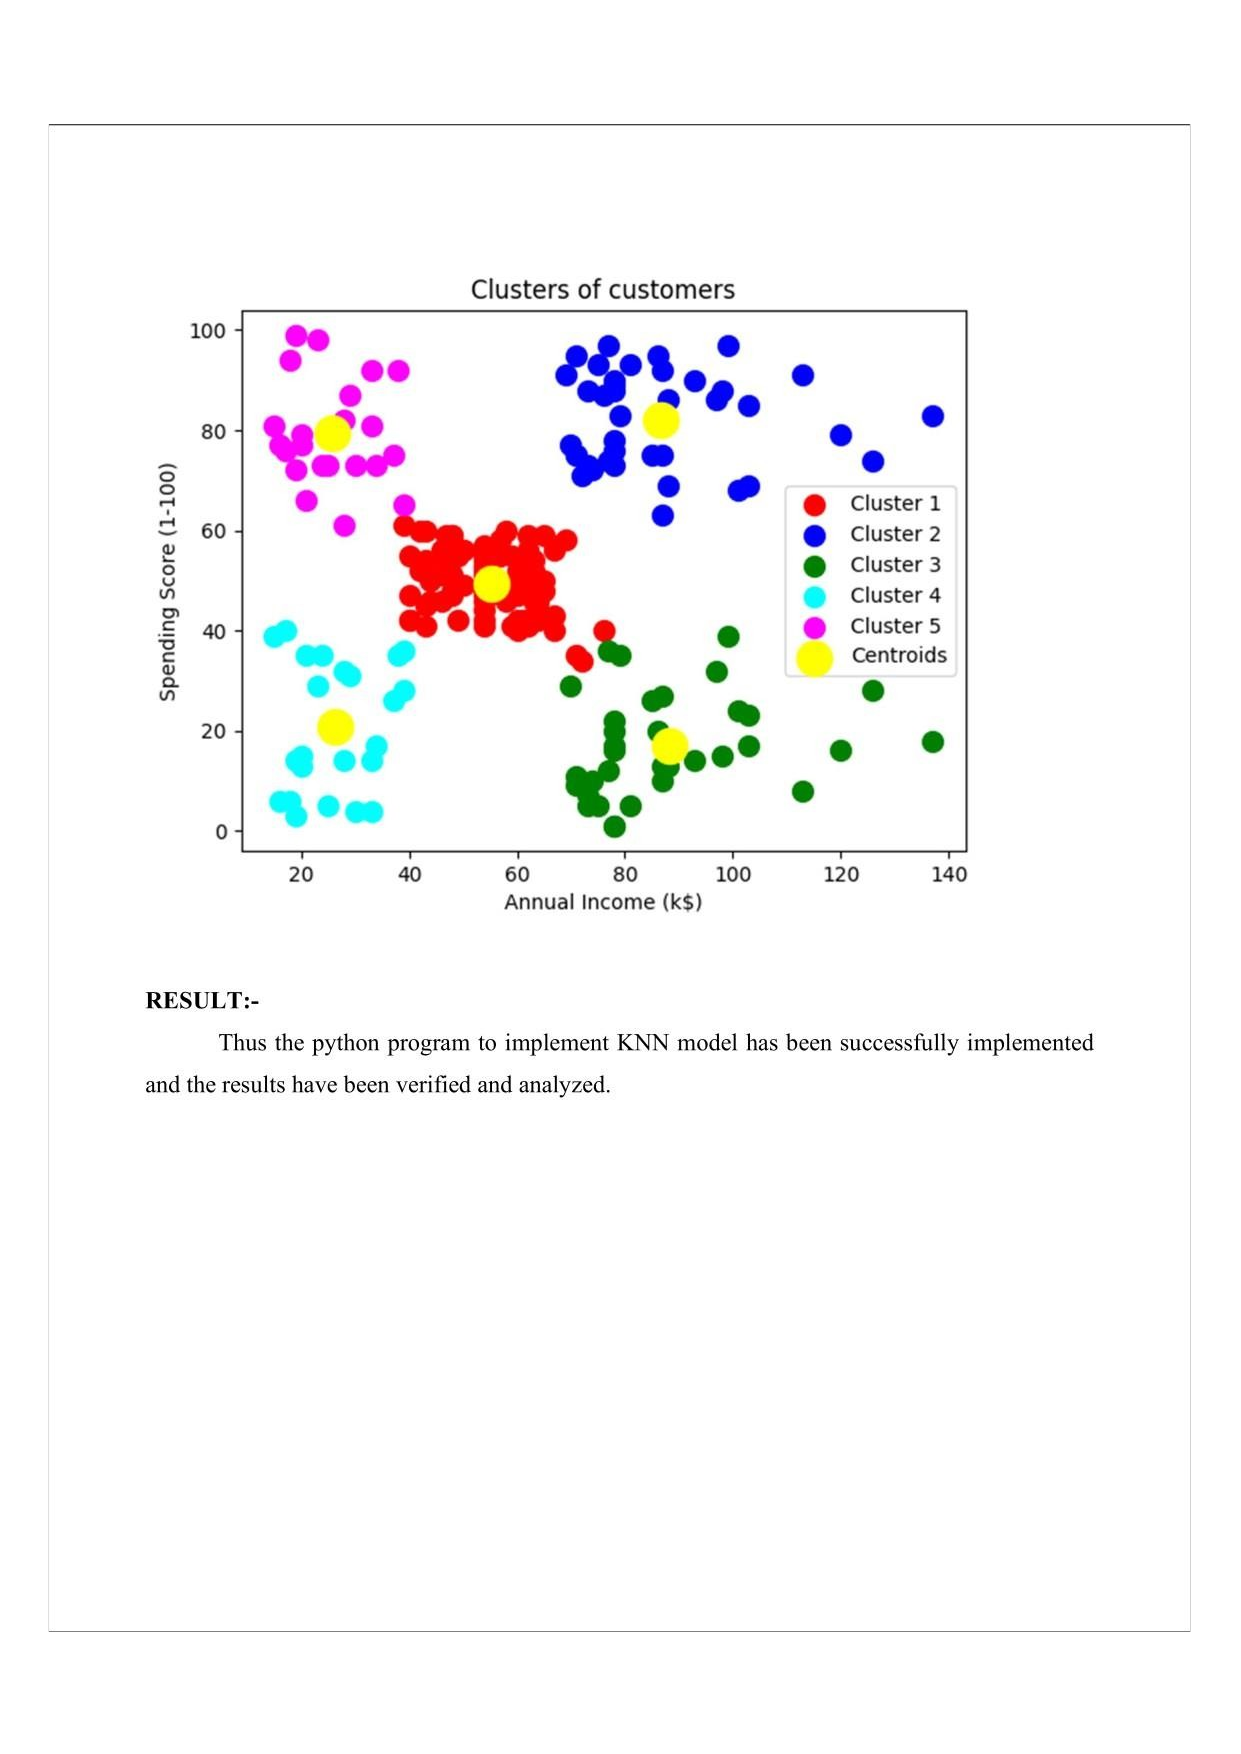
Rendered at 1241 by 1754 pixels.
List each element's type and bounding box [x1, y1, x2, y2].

picture [48, 124, 1191, 1632]
